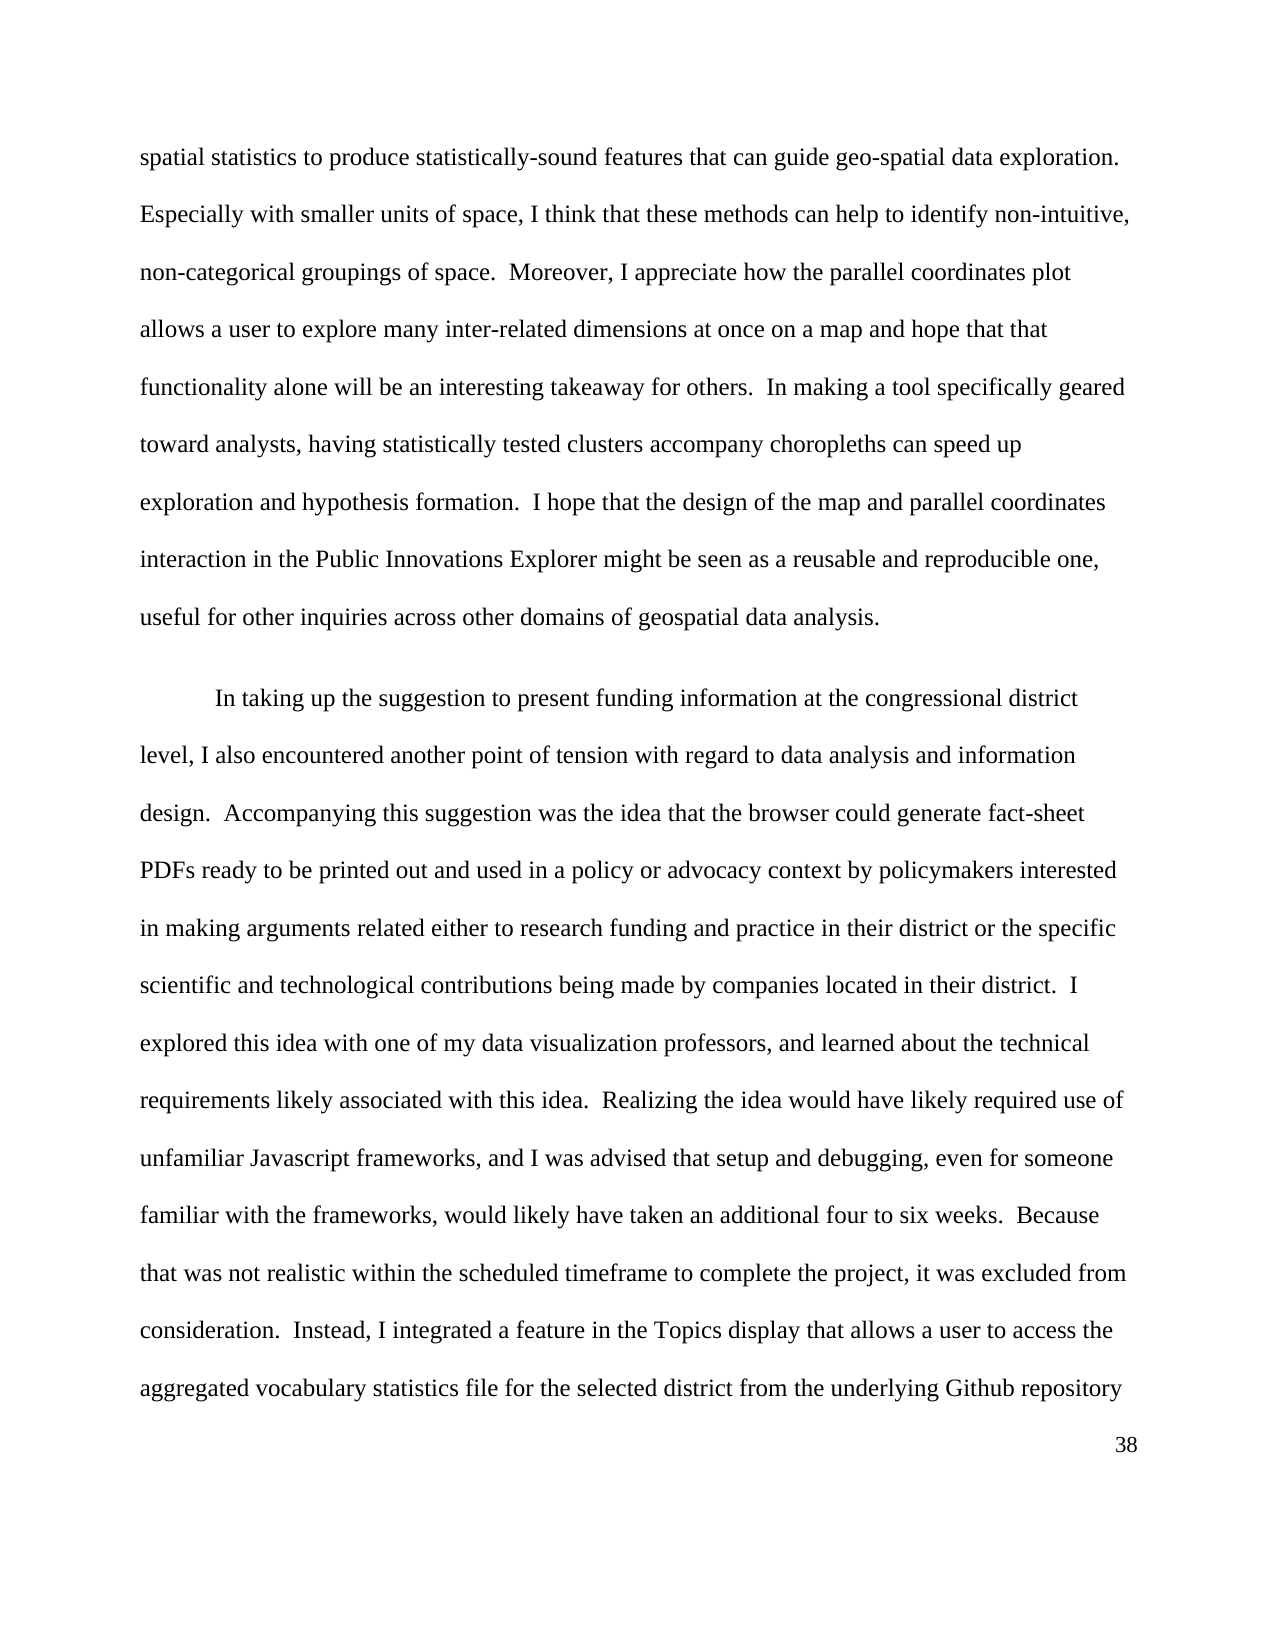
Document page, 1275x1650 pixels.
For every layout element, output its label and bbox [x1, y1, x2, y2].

text [139, 142, 1137, 630]
text [139, 683, 1137, 1402]
